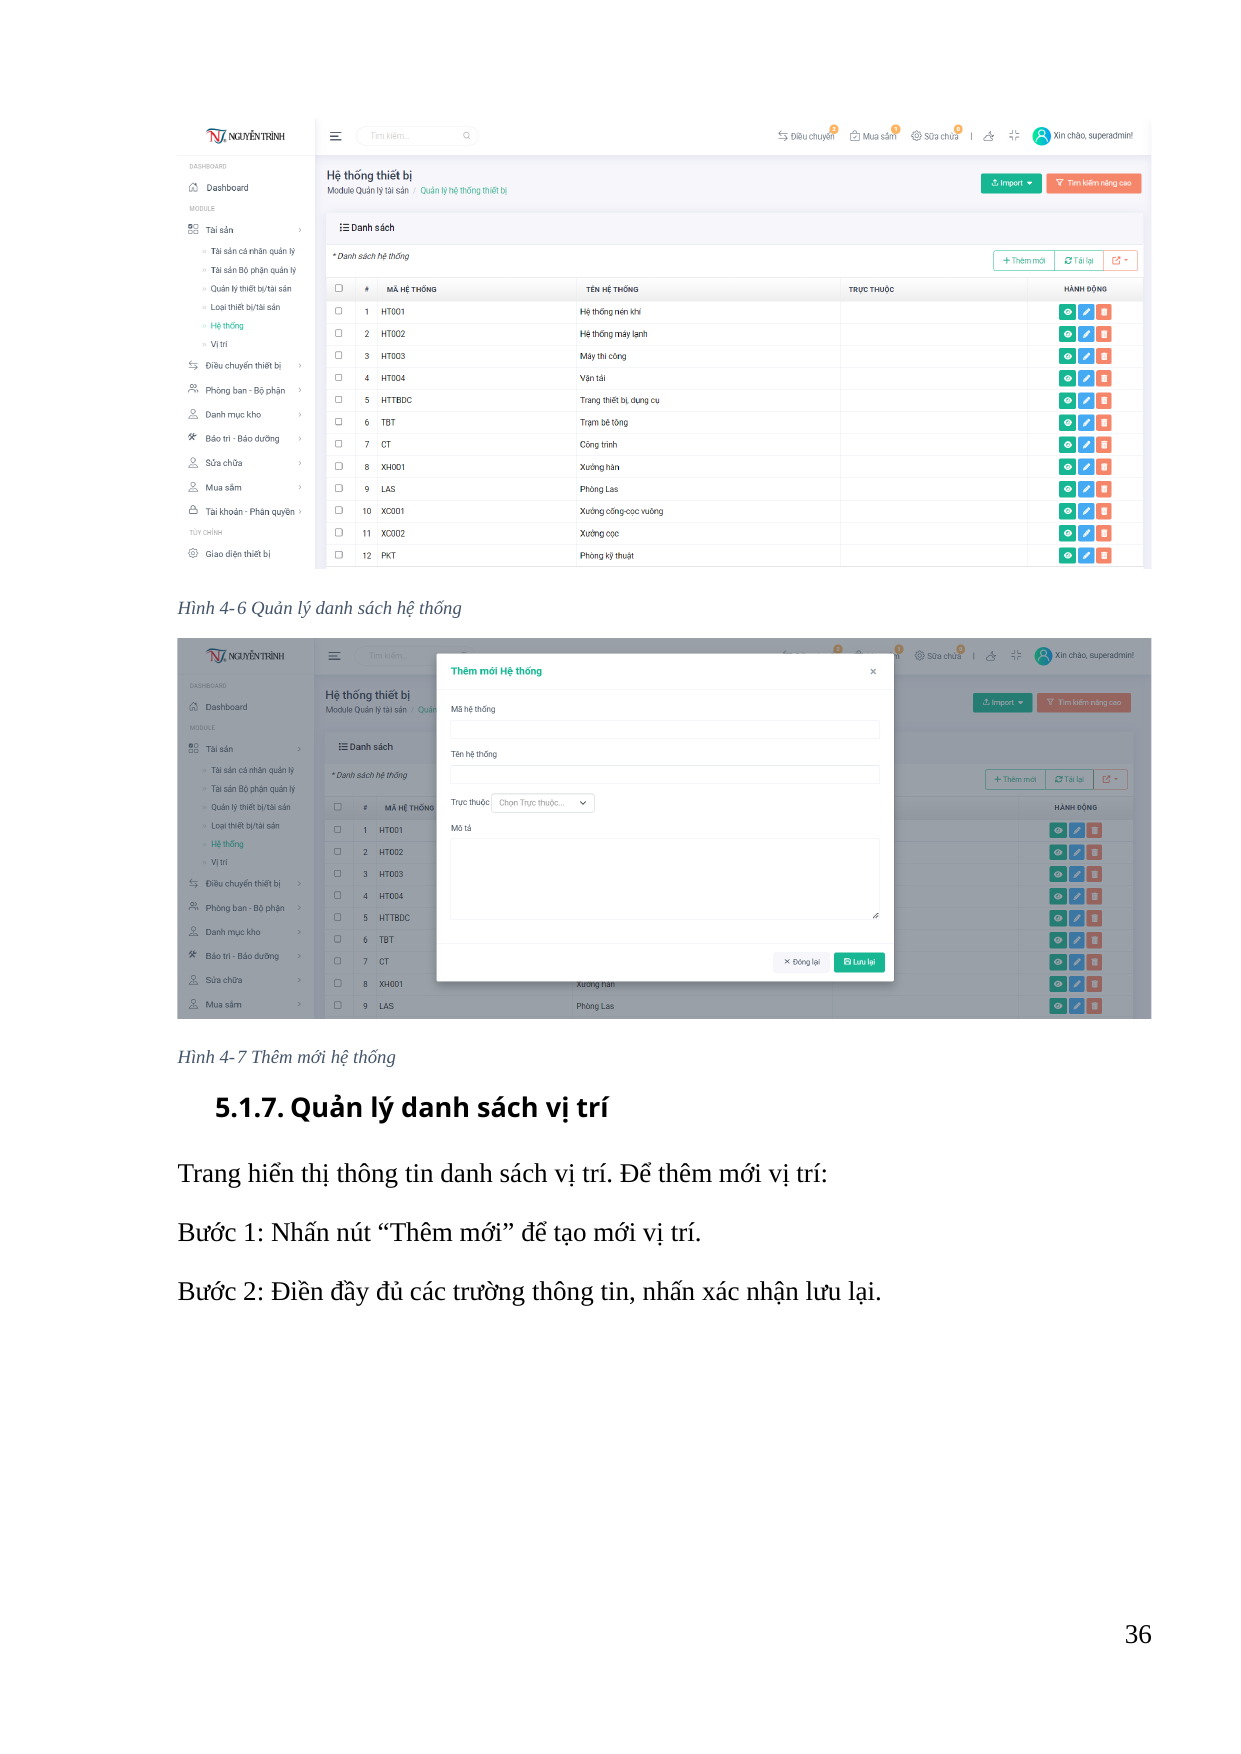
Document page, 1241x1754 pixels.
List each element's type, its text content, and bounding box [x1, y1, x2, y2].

picture [177, 638, 1152, 1019]
text Bước 1: Nhấn nút “Thêm mới” để tạo mới vị trí. [177, 1216, 1152, 1247]
text Bước 2: Điền đầy đủ các trường thông tin, nhấn xác nhận lưu lại. [177, 1275, 1152, 1306]
text Trang hiển thị thông tin danh sách vị trí. Để thêm mới vị trí: [177, 1157, 1152, 1188]
subtitle Quản lý danh sách vị trí [215, 1089, 1152, 1126]
picture [177, 118, 1152, 569]
